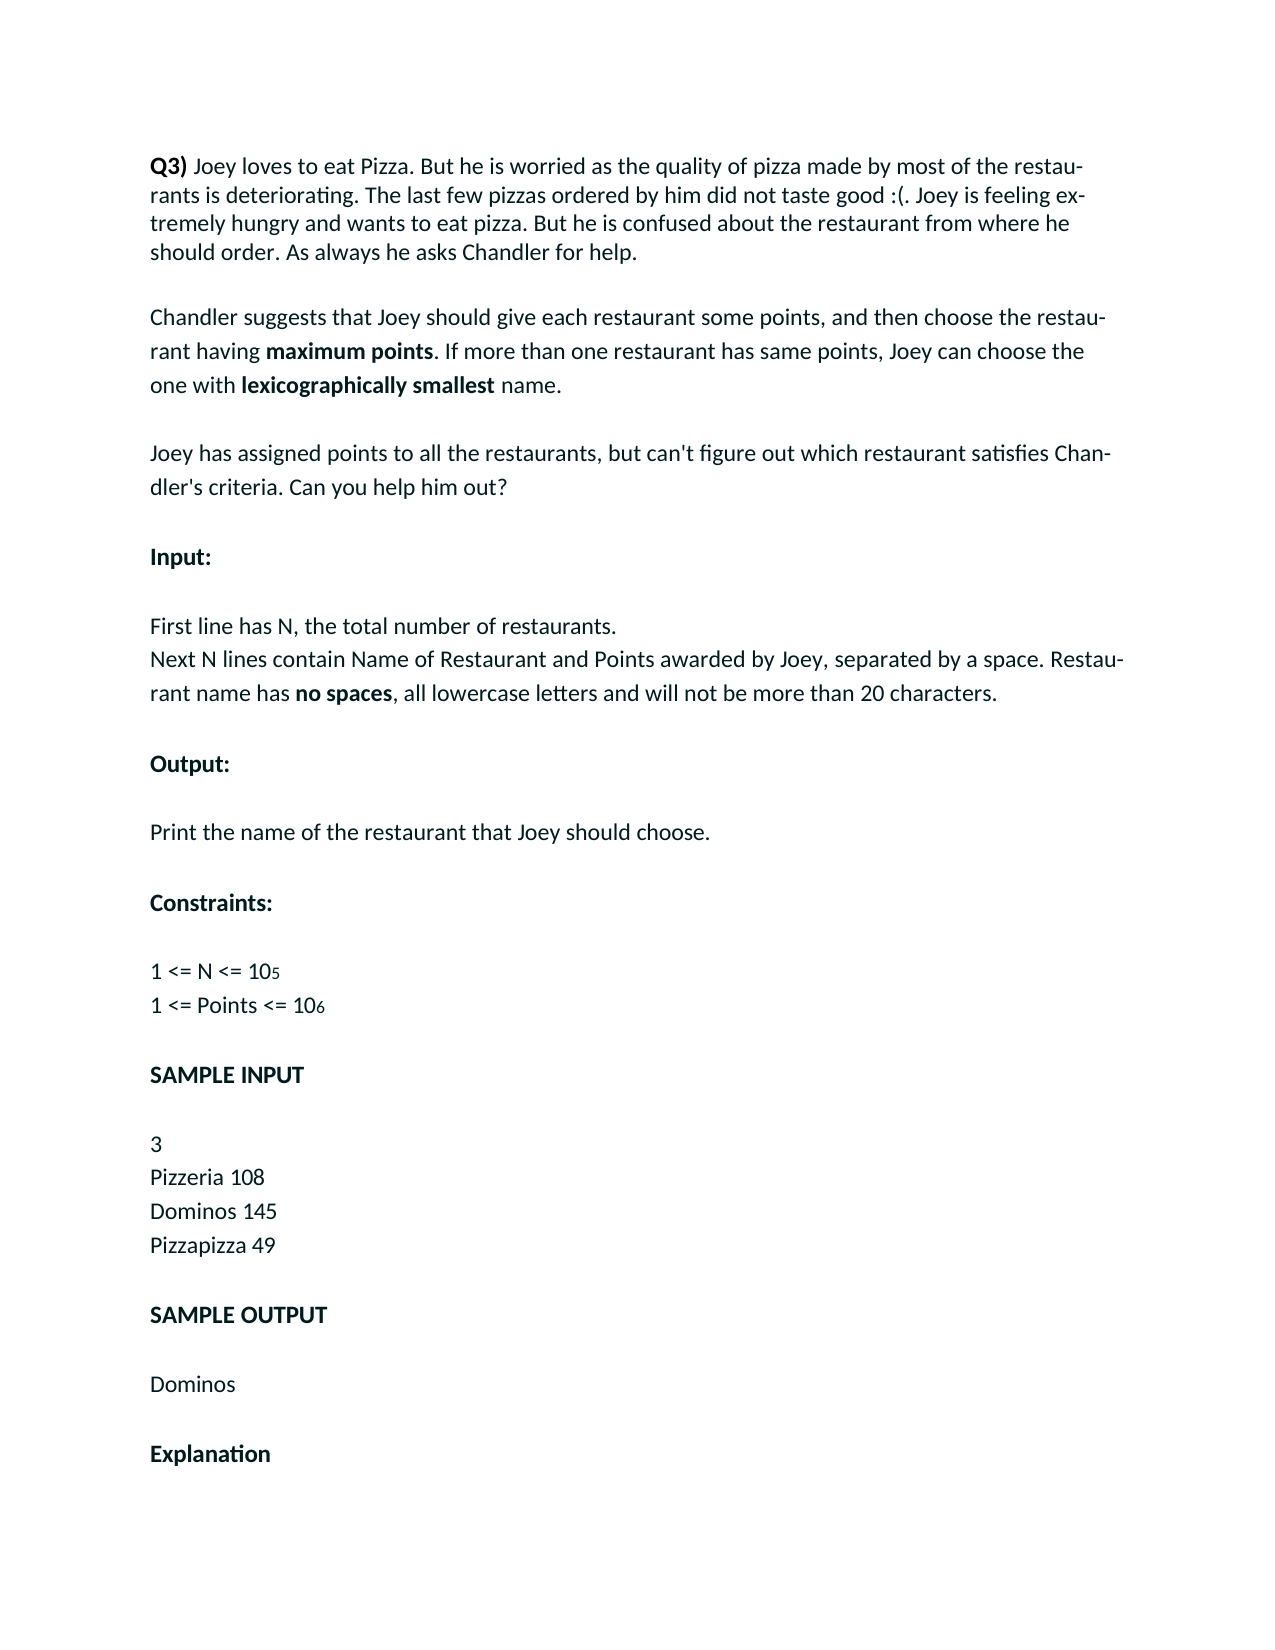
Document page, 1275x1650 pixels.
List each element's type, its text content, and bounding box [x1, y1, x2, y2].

text 1 <= Points <= 106 [150, 990, 1127, 1019]
text Next N lines contain Name of Restaurant and Points awarded by Joey, separated by a space. Restau- rant name has no spaces, all lowercase letters and will not be more than 20 characters. [150, 644, 1127, 707]
text First line has N, the total number of restaurants. [150, 611, 1127, 640]
text Dominos 145 [150, 1196, 1127, 1226]
text Pizzapizza 49 [150, 1230, 1127, 1259]
text Dominos [150, 1369, 1127, 1398]
text 1 <= N <= 105 [150, 956, 1127, 986]
text 3 [150, 1129, 1127, 1158]
text Joey has assigned points to all the restaurants, but can't figure out which restaurant satisfies Chan- dler's criteria. Can you help him out? [150, 438, 1127, 501]
subtitle SAMPLE OUTPUT [150, 1299, 1127, 1330]
subtitle Output: [150, 748, 1127, 778]
subtitle Input: [150, 541, 1127, 572]
subtitle Explanation [150, 1438, 1127, 1469]
text Print the name of the restaurant that Joey should choose. [150, 817, 1127, 846]
subtitle Constraints: [150, 887, 1127, 917]
subtitle SAMPLE INPUT [150, 1059, 1127, 1090]
text Chandler suggests that Joey should give each restaurant some points, and then choose the restau- rant having maximum points. If more than one restaurant has same points, Joey can choose the one with lexicographically smallest name. [150, 302, 1118, 399]
text Q3) Joey loves to eat Pizza. But he is worried as the quality of pizza made by most of the restau- rants is deteriorating. The last few pizzas ordered by him did not taste good :(. Joey is feeling ex- tremely hungry and wants to eat pizza. But he is confused about the restaurant from where he should order. As always he asks Chandler for help. [150, 150, 1118, 267]
text Pizzeria 108 [150, 1162, 1127, 1192]
